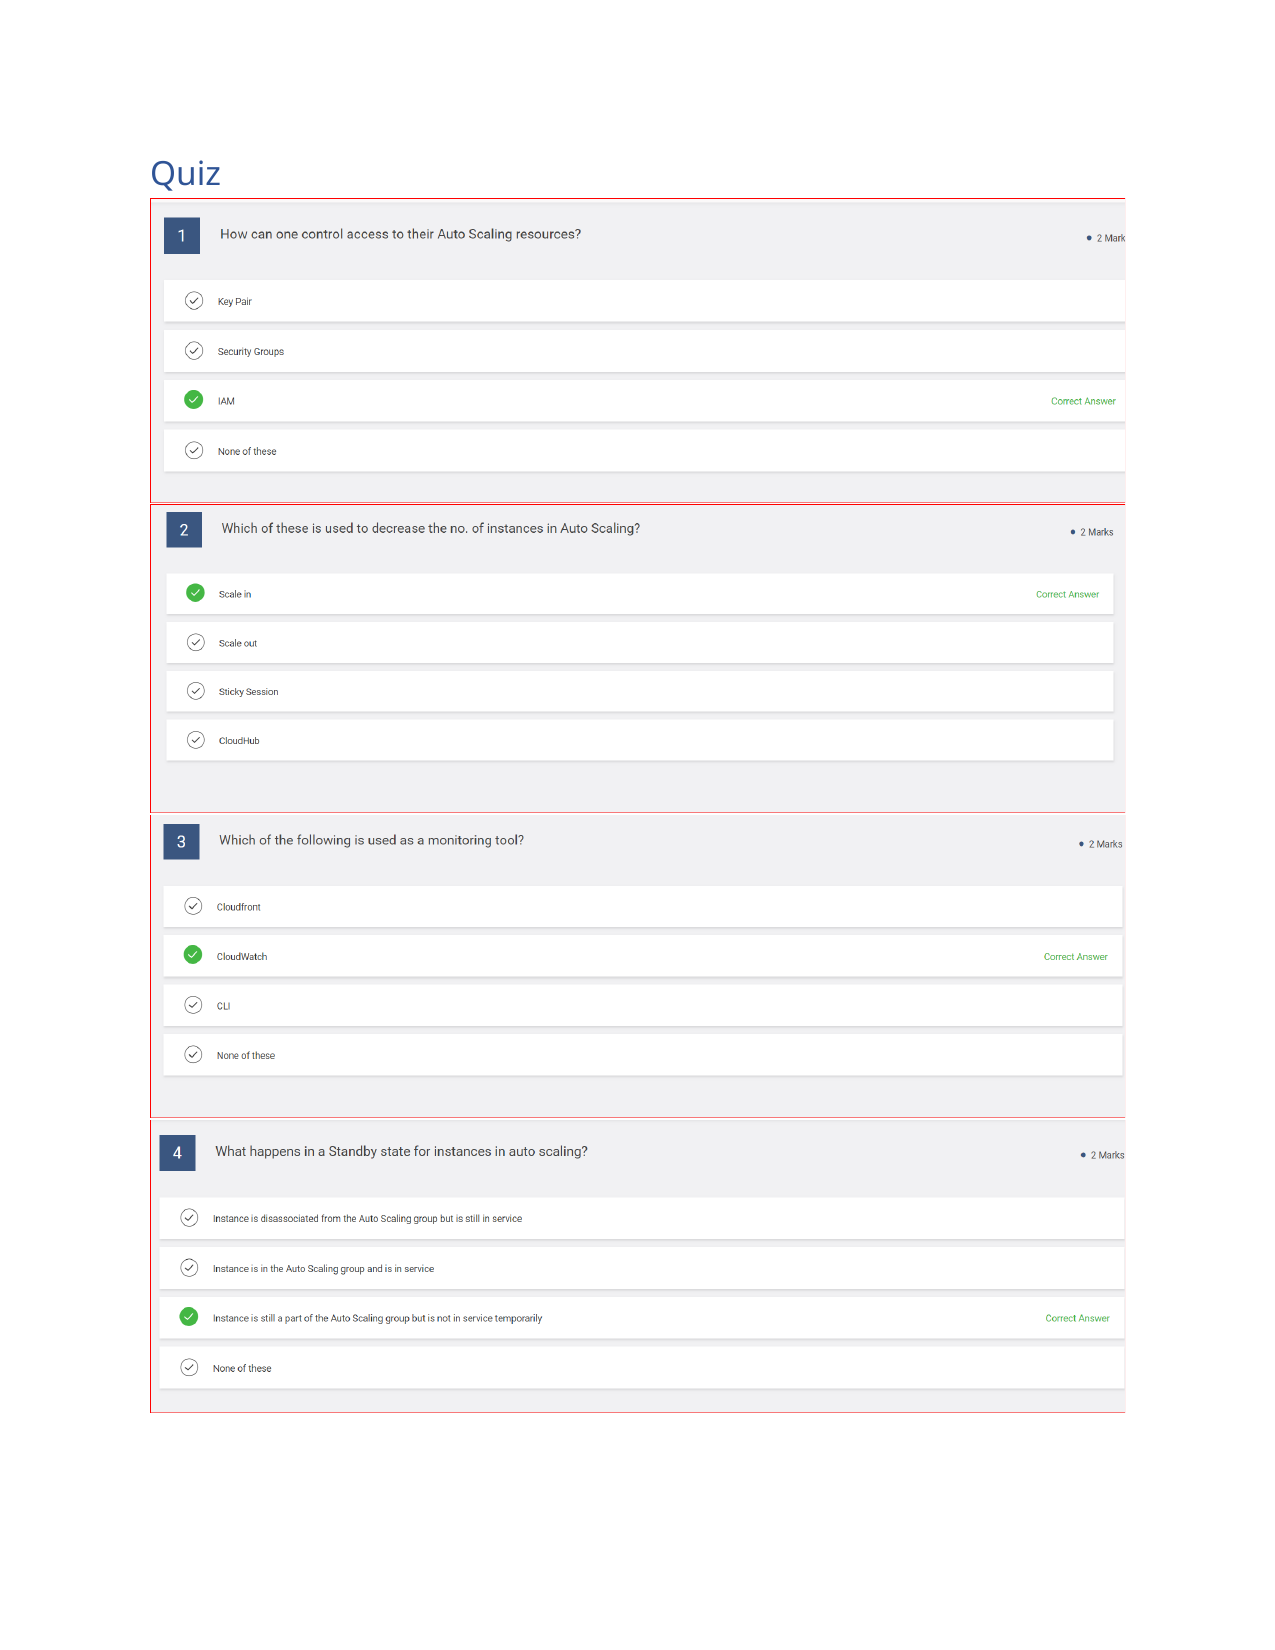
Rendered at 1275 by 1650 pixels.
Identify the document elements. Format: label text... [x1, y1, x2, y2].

picture [150, 198, 1125, 503]
picture [150, 815, 1125, 1118]
picture [150, 504, 1125, 813]
subtitle Quiz [150, 150, 1125, 195]
picture [150, 1120, 1125, 1413]
